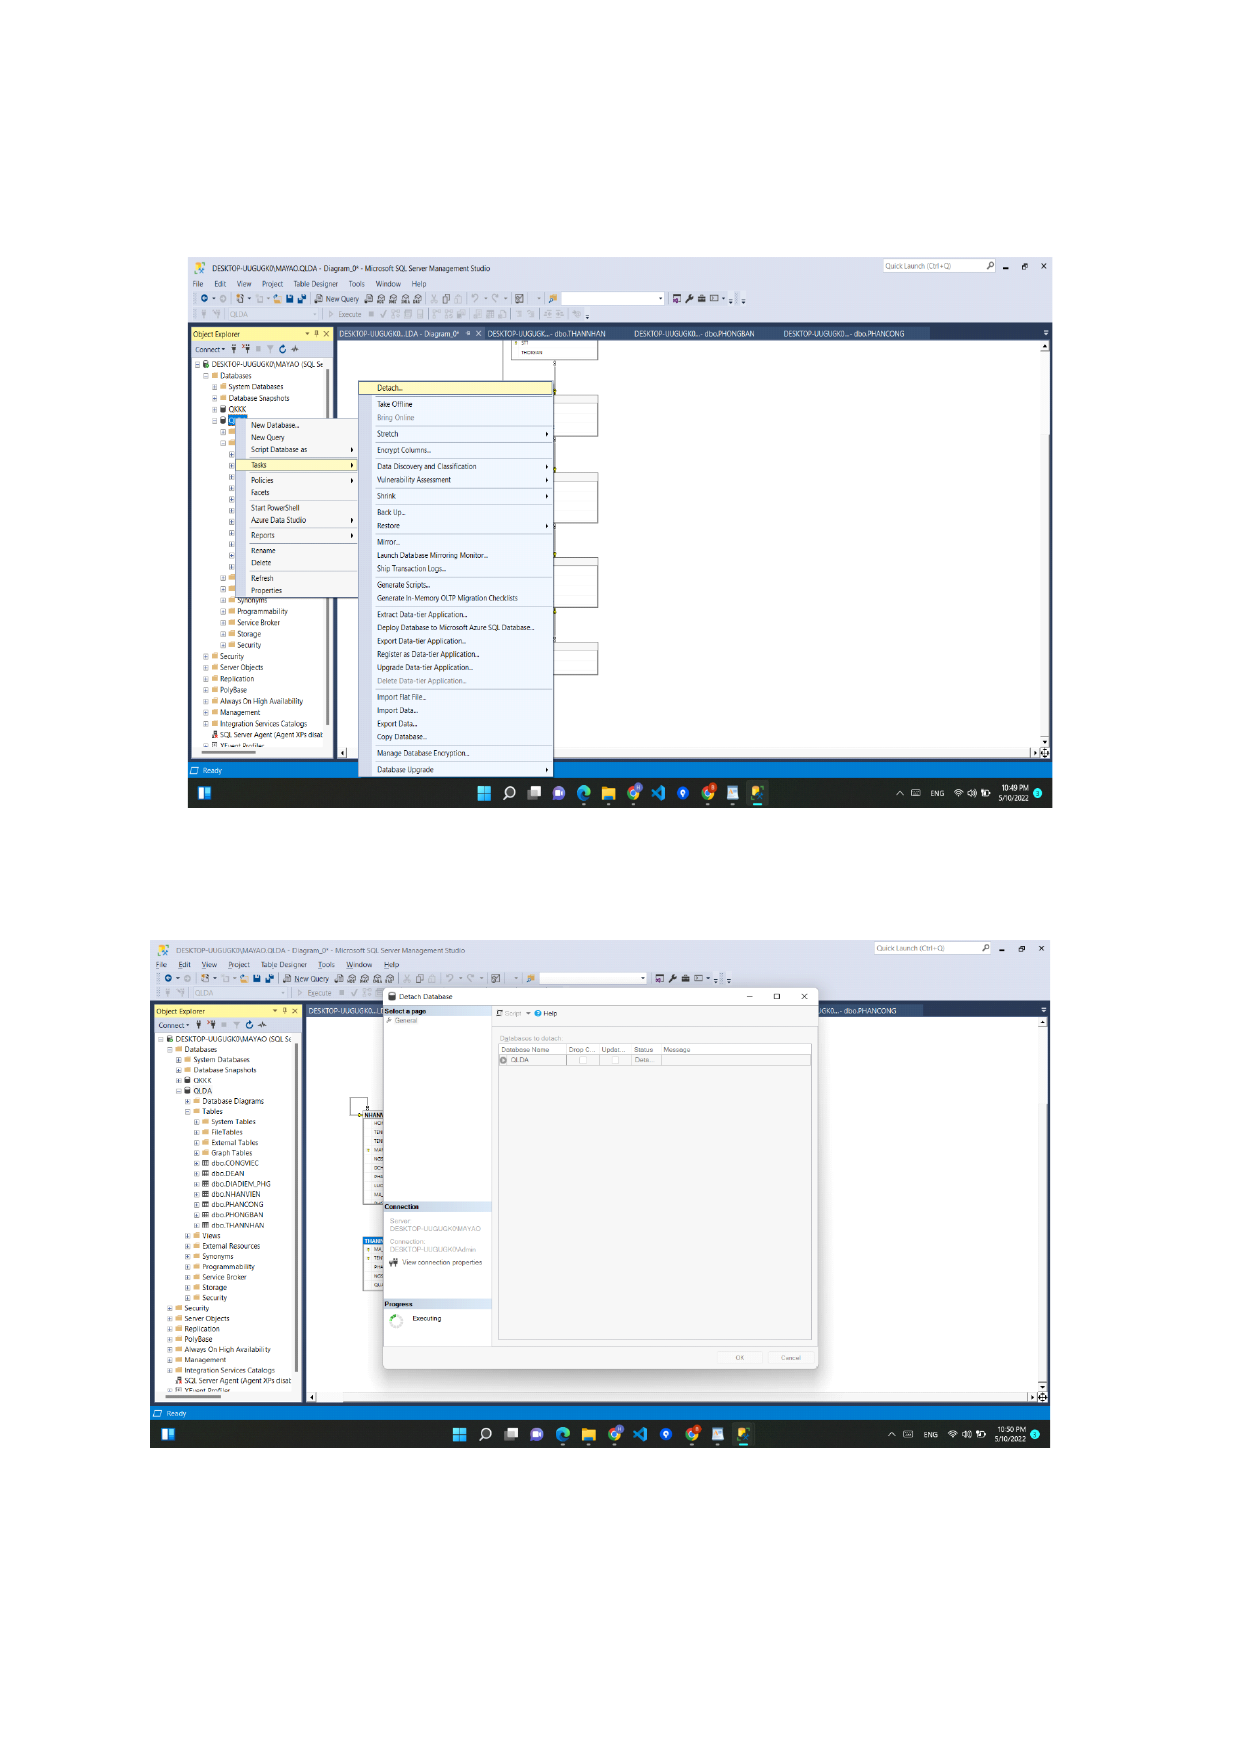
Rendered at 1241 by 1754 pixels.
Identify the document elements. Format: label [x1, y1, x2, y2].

picture [187, 257, 1053, 808]
picture [150, 940, 1050, 1448]
